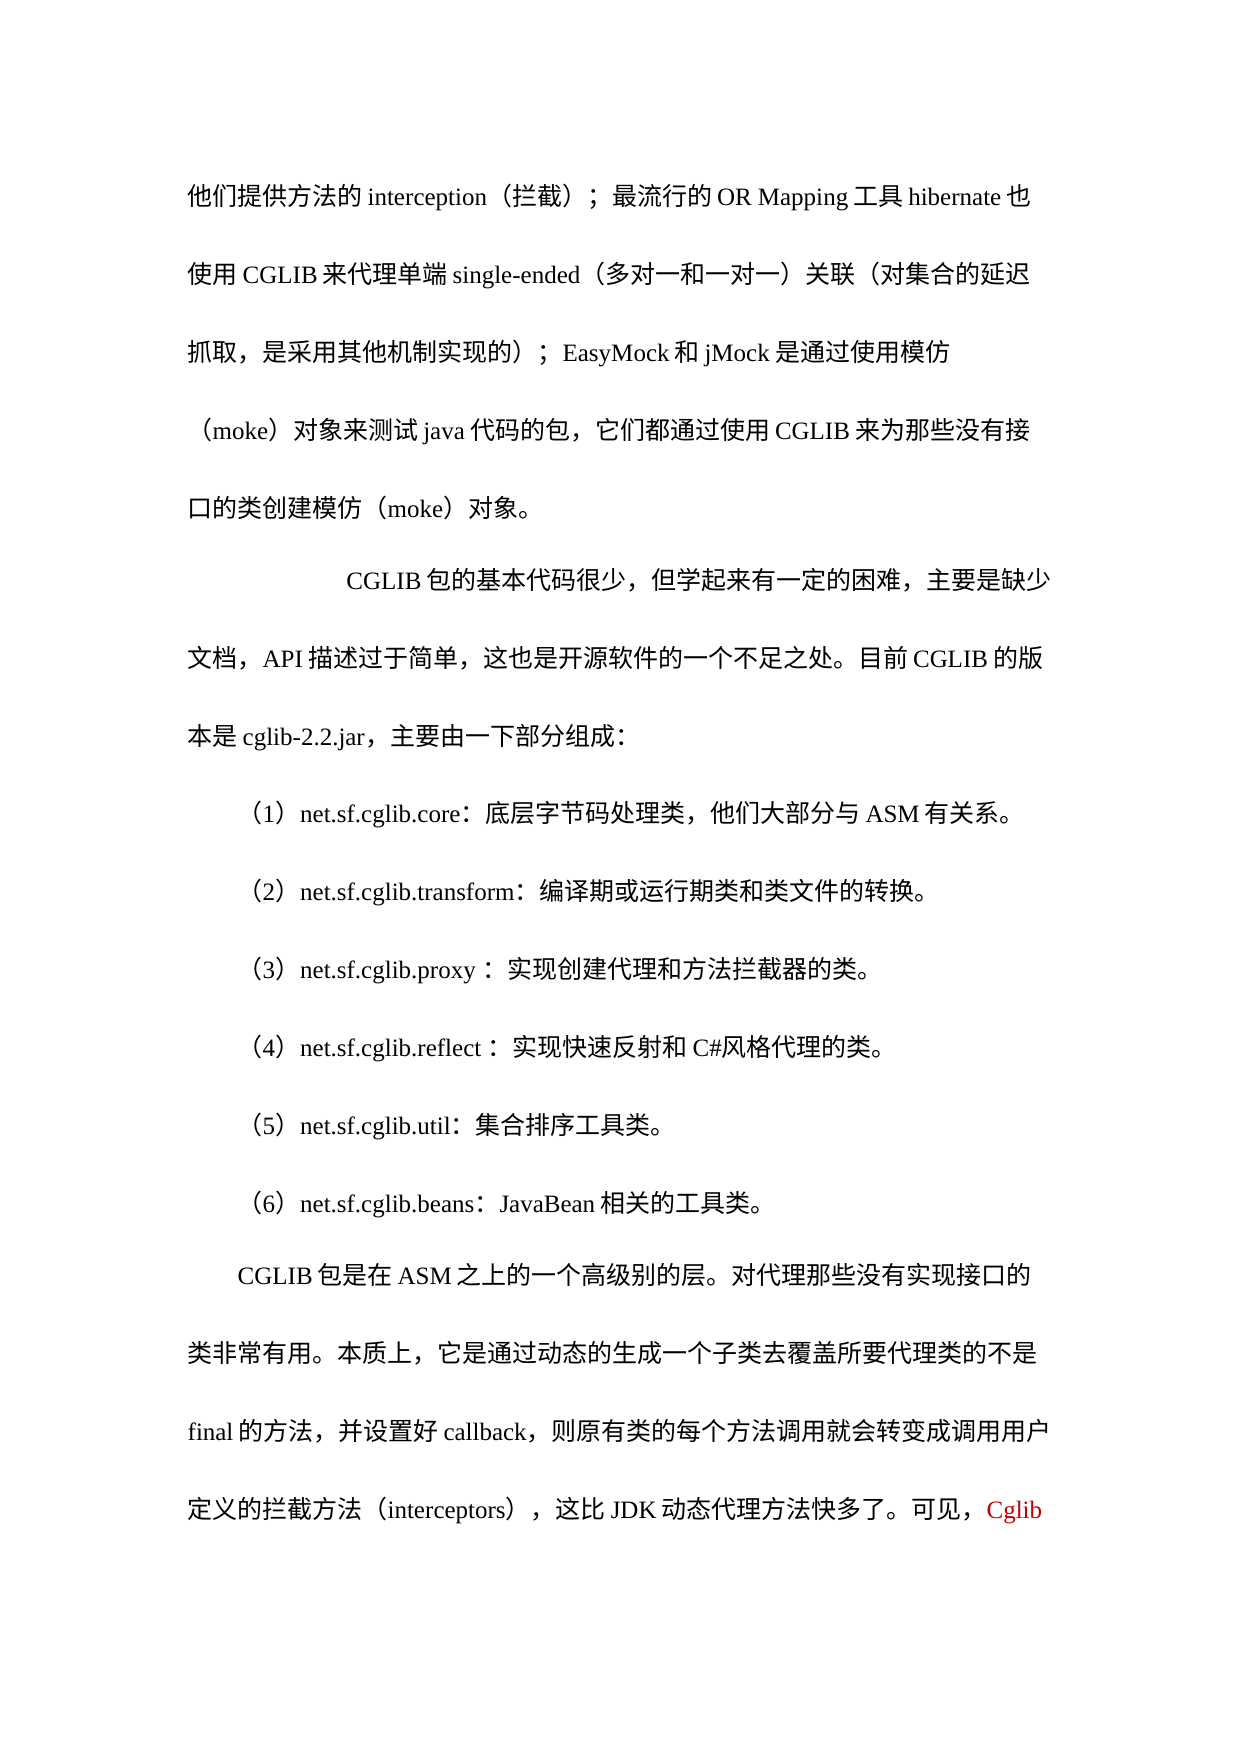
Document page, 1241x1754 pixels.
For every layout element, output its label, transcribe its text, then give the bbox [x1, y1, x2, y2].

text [187, 1241, 1053, 1540]
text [187, 162, 1053, 539]
text CGLIB包的基本代码很少，但学起来有一定的困难，主要是缺少文档，API描述过于简单，这也是开源软件的一个不足之处。目前CGLIB的版本是cglib-2.2.jar，主要由一下部分组成： （1）net.sf.cglib.core：底层字节码处理类，他们大部分与ASM有关系。 （2）net.sf.cglib.transform：编译期或运行期类和类文件的转换。 （3）net.sf.cglib.proxy ：实现创建代理和方法拦截器的类。 （4）net.sf.cglib.reflect ：实现快速反射和C#风格代理的类。 （5）net.sf.cglib.util：集合排序工具类。 （6）net.sf.cglib.beans：JavaBean相关的工具类。 [187, 546, 1053, 1234]
